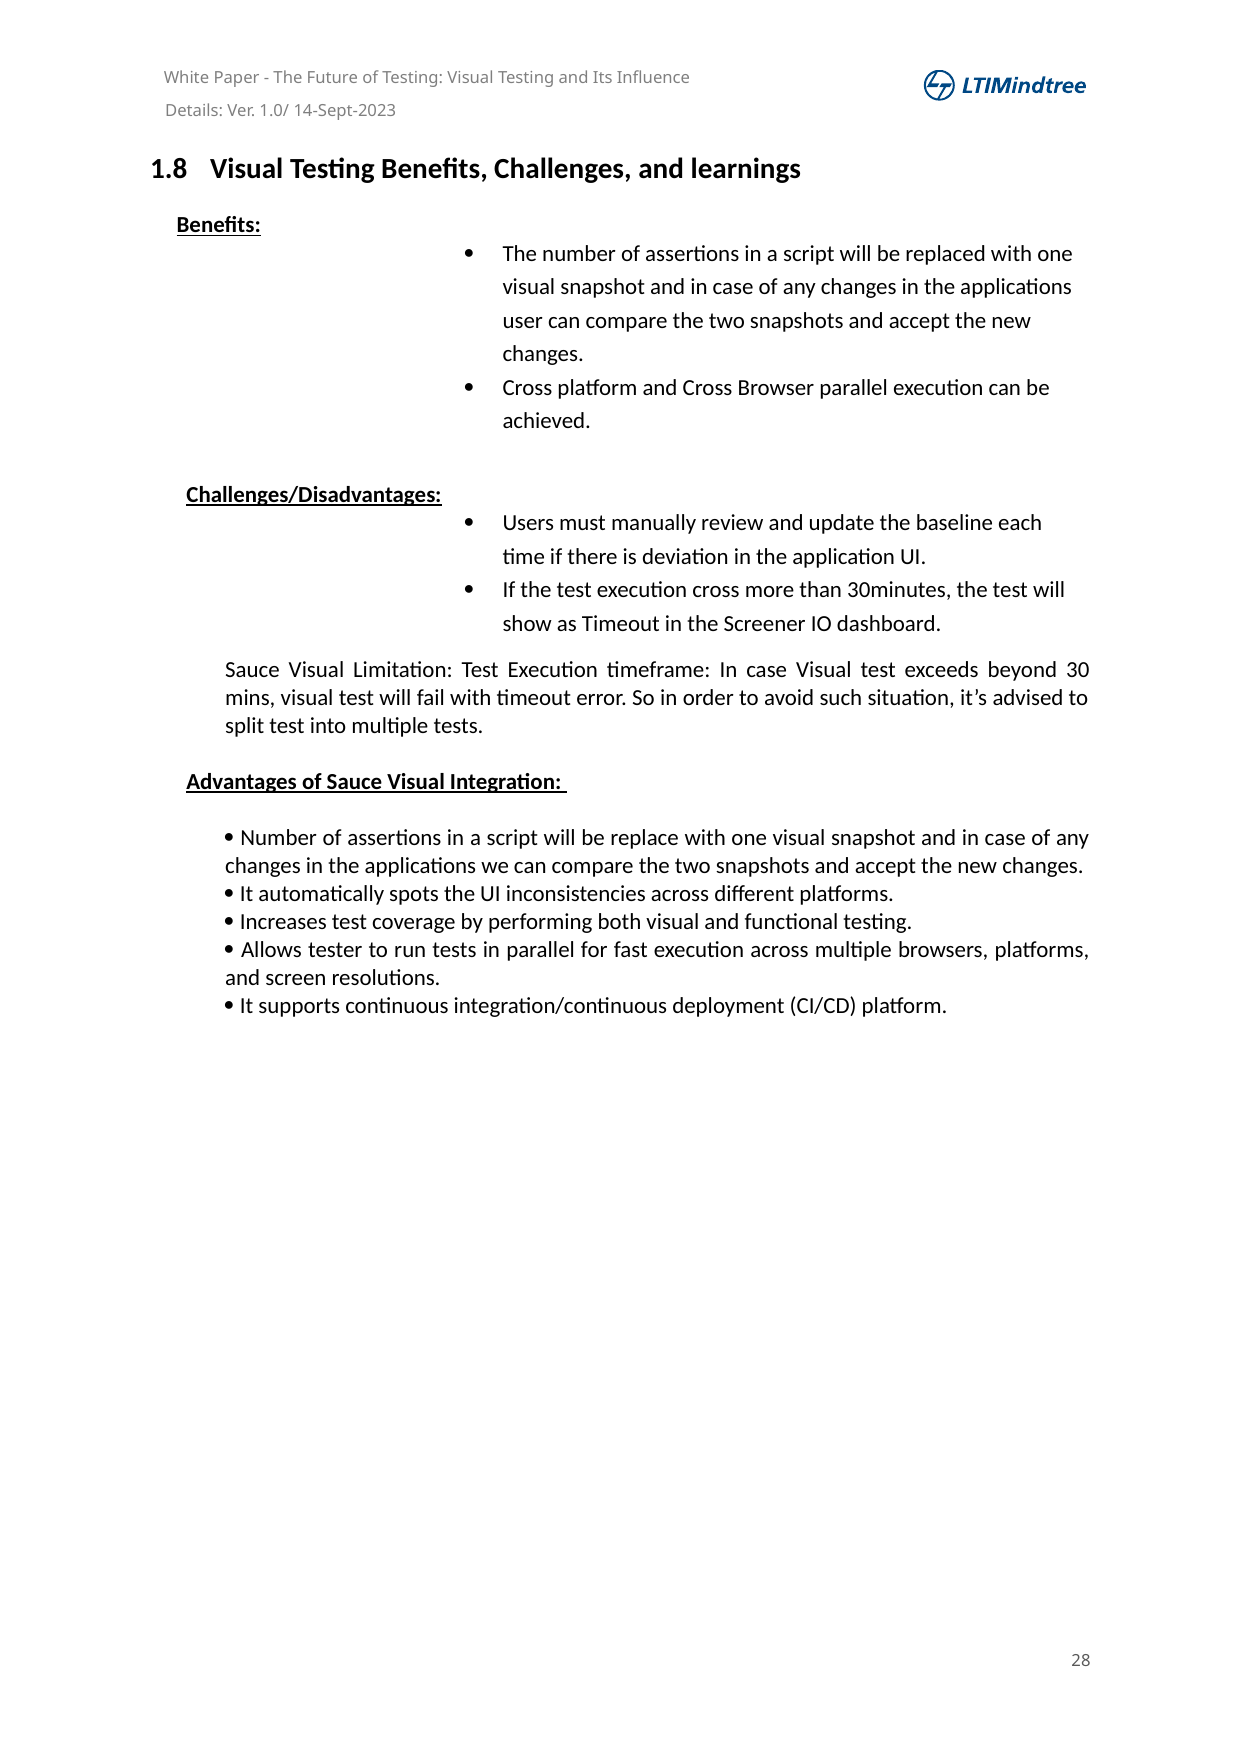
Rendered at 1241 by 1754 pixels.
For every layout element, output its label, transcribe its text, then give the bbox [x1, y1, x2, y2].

list The number of assertions in a script will be replaced with one visual snapshot and in case of any changes in the applications user can compare the two snapshots and accept the new changes. [465, 239, 1090, 367]
text Sauce Visual Limitation: Test Execution timeframe: In case Visual test exceeds beyond 30 mins, visual test will fail with timeout error. So in order to avoid such situation, it’s advised to split test into multiple tests. [225, 655, 1090, 739]
text It supports continuous integration/continuous deployment (CI/CD) platform. [225, 991, 1090, 1019]
text Allows tester to run tests in parallel for fast execution across multiple browsers, platforms, and screen resolutions. [225, 935, 1090, 991]
text Challenges/Disadvantages: [150, 480, 1090, 508]
text Advantages of Sauce Visual Integration: [150, 767, 1090, 795]
text It automatically spots the UI inconsistencies across different platforms. [225, 879, 1090, 907]
text Number of assertions in a script will be replace with one visual snapshot and in case of any changes in the applications we can compare the two snapshots and accept the new changes. [225, 823, 1090, 879]
text Benefits: [150, 211, 1090, 239]
subtitle Visual Testing Benefits, Challenges, and learnings [150, 150, 1090, 186]
list If the test execution cross more than 30minutes, the test will show as Timeout in the Screener IO dashboard. [465, 576, 1090, 637]
list Users must manually review and update the baseline each time if there is deviation in the application UI. [465, 508, 1090, 570]
text Increases test coverage by performing both visual and functional testing. [225, 907, 1090, 935]
list Cross platform and Cross Browser parallel execution can be achieved. [465, 373, 1090, 434]
